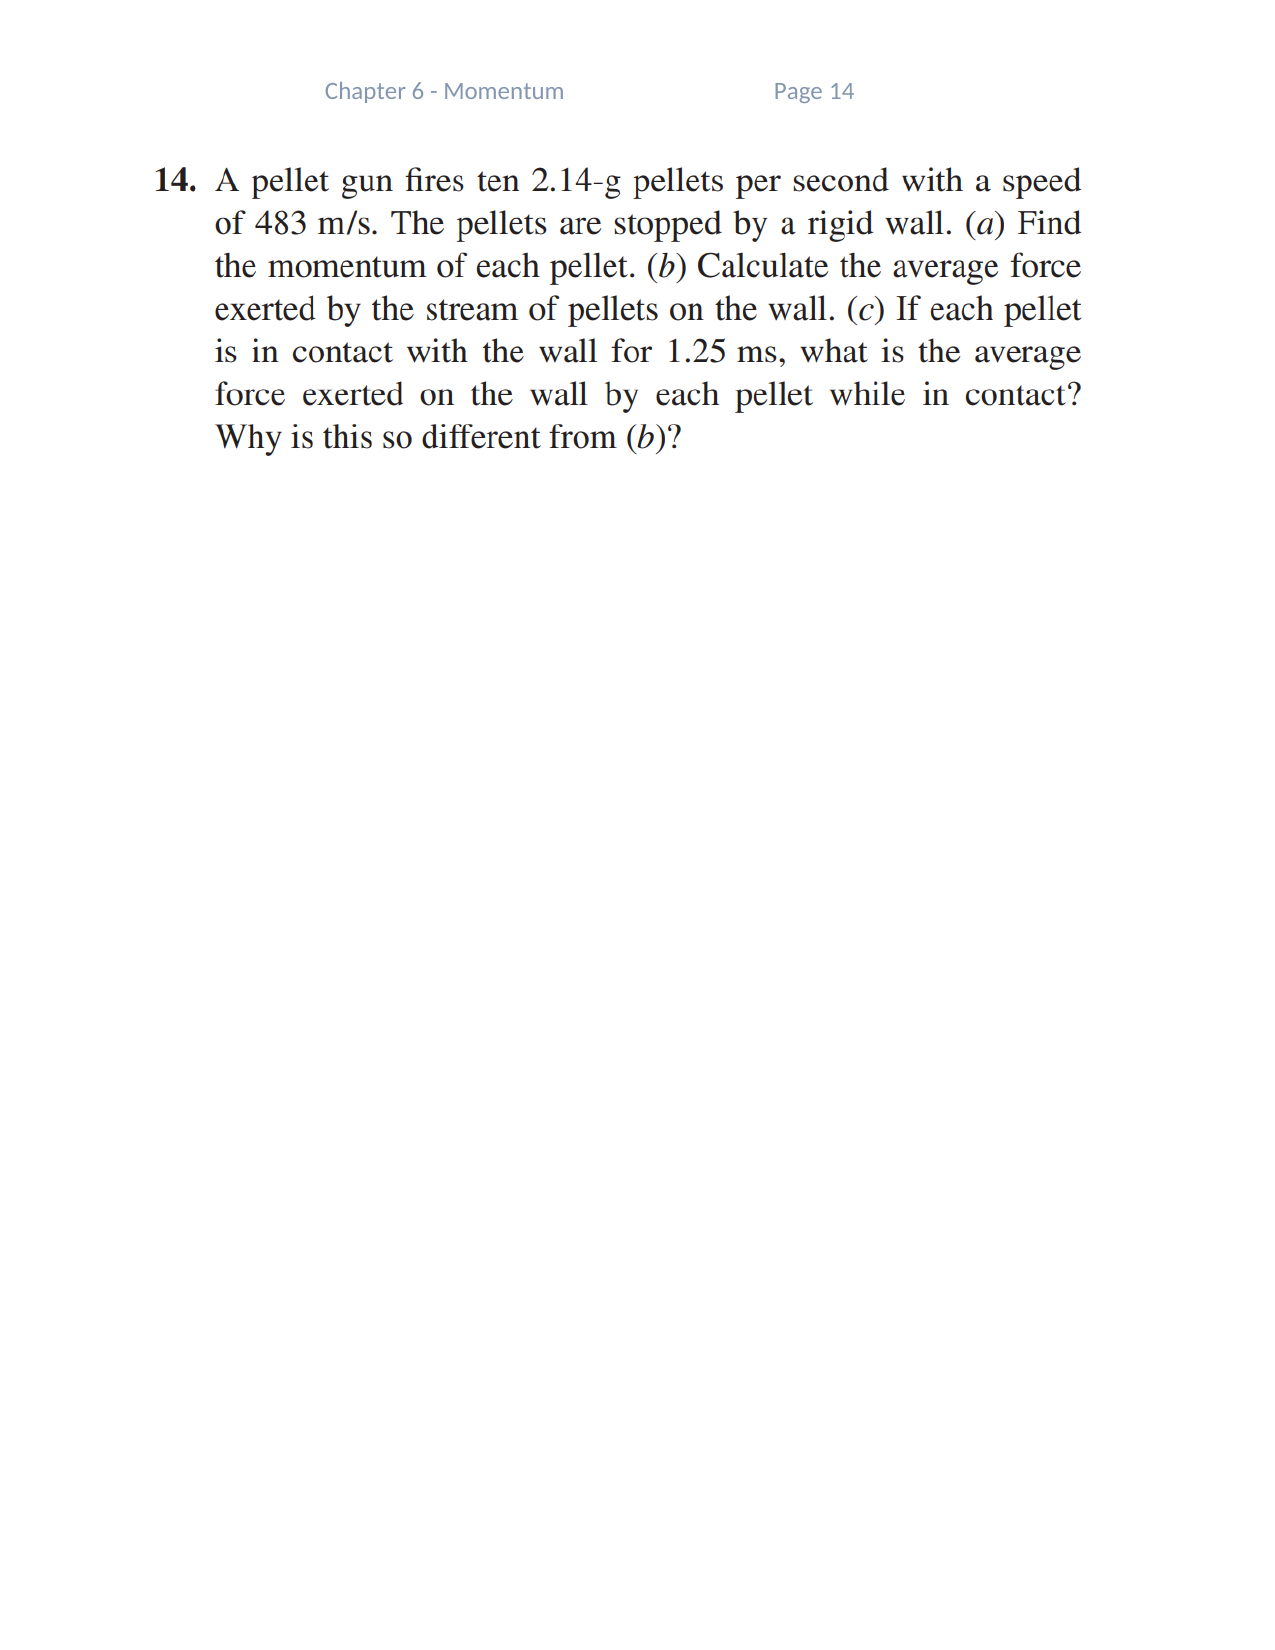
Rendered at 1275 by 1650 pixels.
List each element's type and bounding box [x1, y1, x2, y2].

picture [135, 150, 1110, 459]
